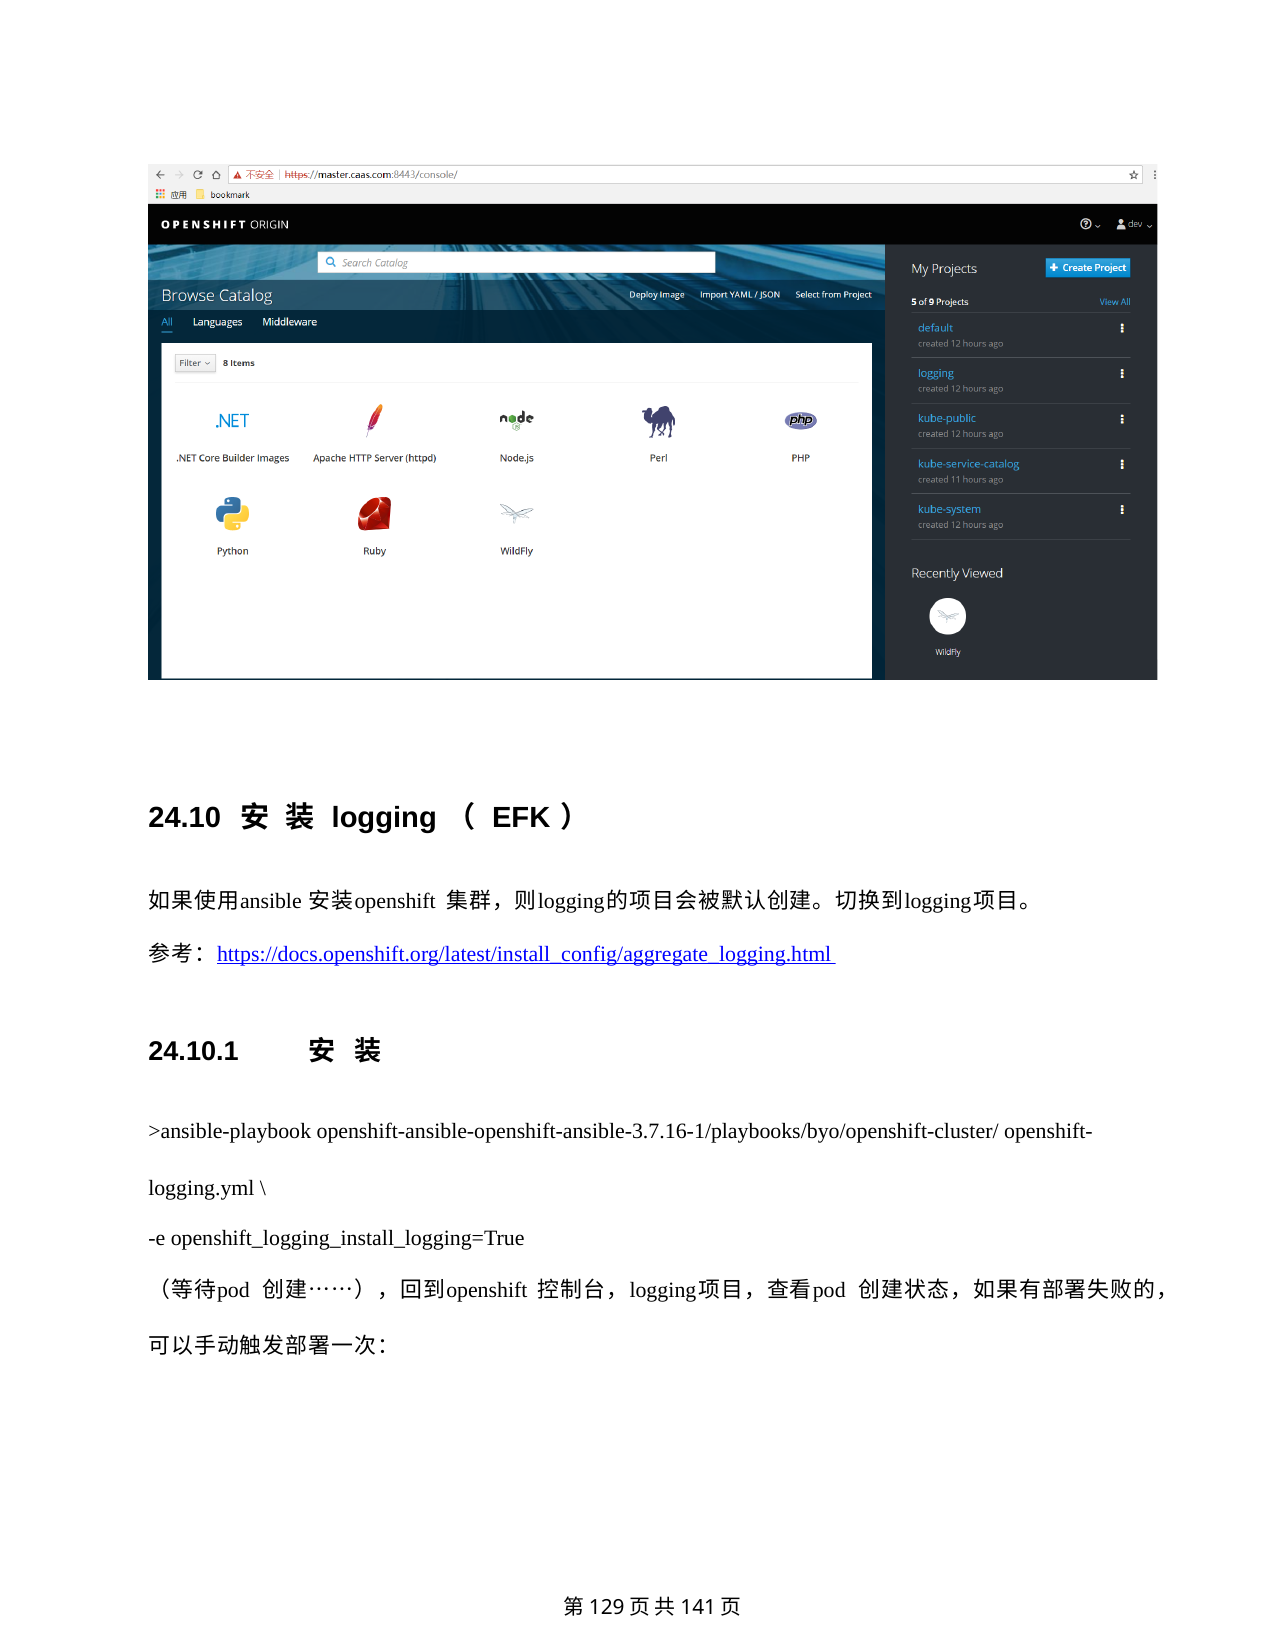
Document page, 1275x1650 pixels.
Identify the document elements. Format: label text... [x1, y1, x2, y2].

subtitle 安装logging（EFK） [148, 777, 1156, 852]
text -e openshift_logging_install_logging=True [148, 1219, 1156, 1256]
text （等待pod创建……），回到openshift控制台，logging项目，查看pod创建状态，如果有部署失败的，可以手动触发部署一次： [148, 1269, 1156, 1363]
picture [148, 164, 1158, 680]
text 参考：https://docs.openshift.org/latest/install_config/aggregate_logging.html [148, 933, 1156, 971]
text >ansible-playbook openshift-ansible-openshift-ansible-3.7.16-1/playbooks/byo/openshift-cluster/ openshift-logging.yml \ [148, 1112, 1156, 1206]
subtitle 安装 [148, 1012, 1156, 1087]
text 如果使用ansible安装openshift集群，则logging的项目会被默认创建。切换到logging项目。 [148, 880, 1156, 917]
